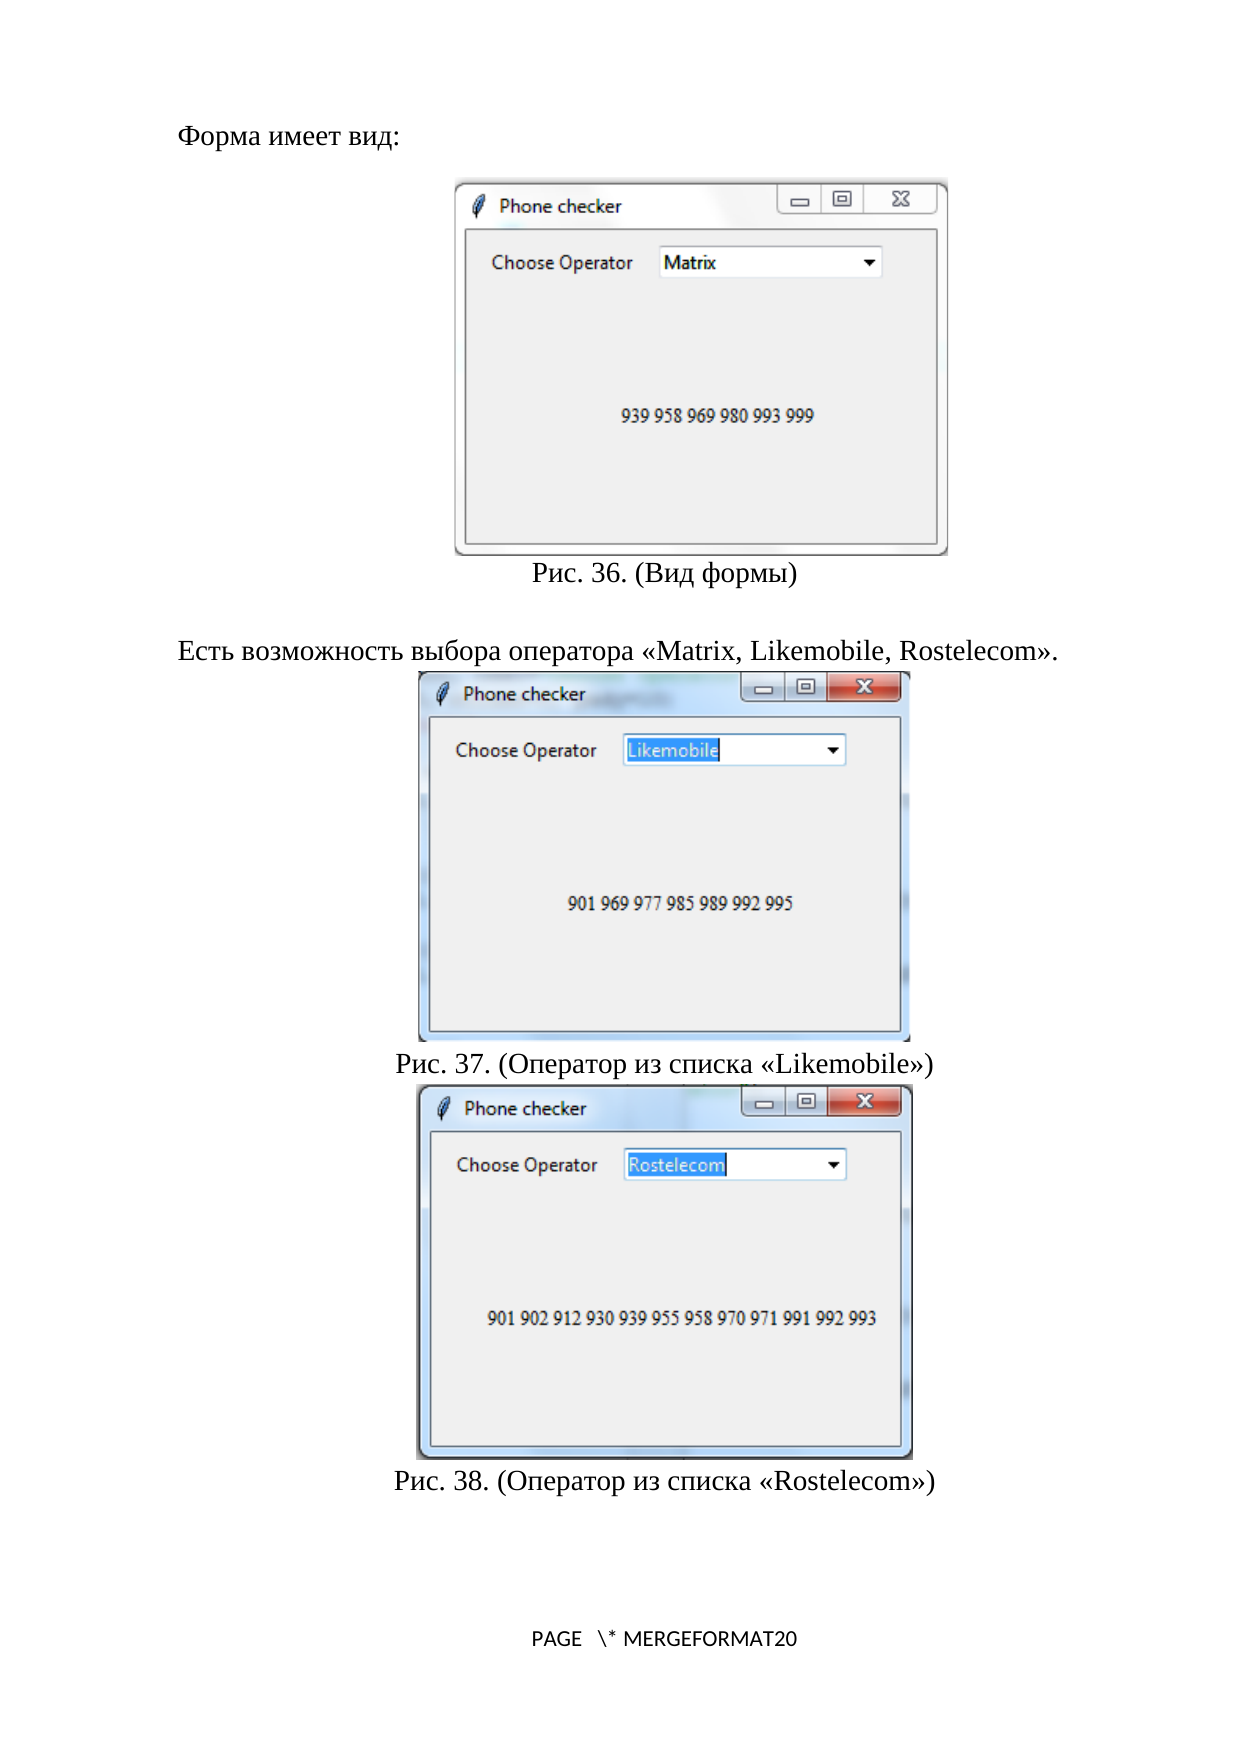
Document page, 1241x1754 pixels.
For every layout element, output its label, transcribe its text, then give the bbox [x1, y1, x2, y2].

text Рис. 36. (Вид формы) [177, 556, 1152, 589]
text Форма имеет вид: [177, 118, 1152, 152]
text Рис. 38. (Оператор из списка «Rostelecom») [177, 1463, 1152, 1497]
picture [418, 671, 911, 1042]
text Рис. 37. (Оператор из списка «Likemobile») [177, 1046, 1152, 1079]
text Есть возможность выбора оператора «Matrix, Likemobile, Rostelecom». [177, 633, 1152, 666]
picture [454, 177, 949, 556]
picture [416, 1084, 913, 1460]
